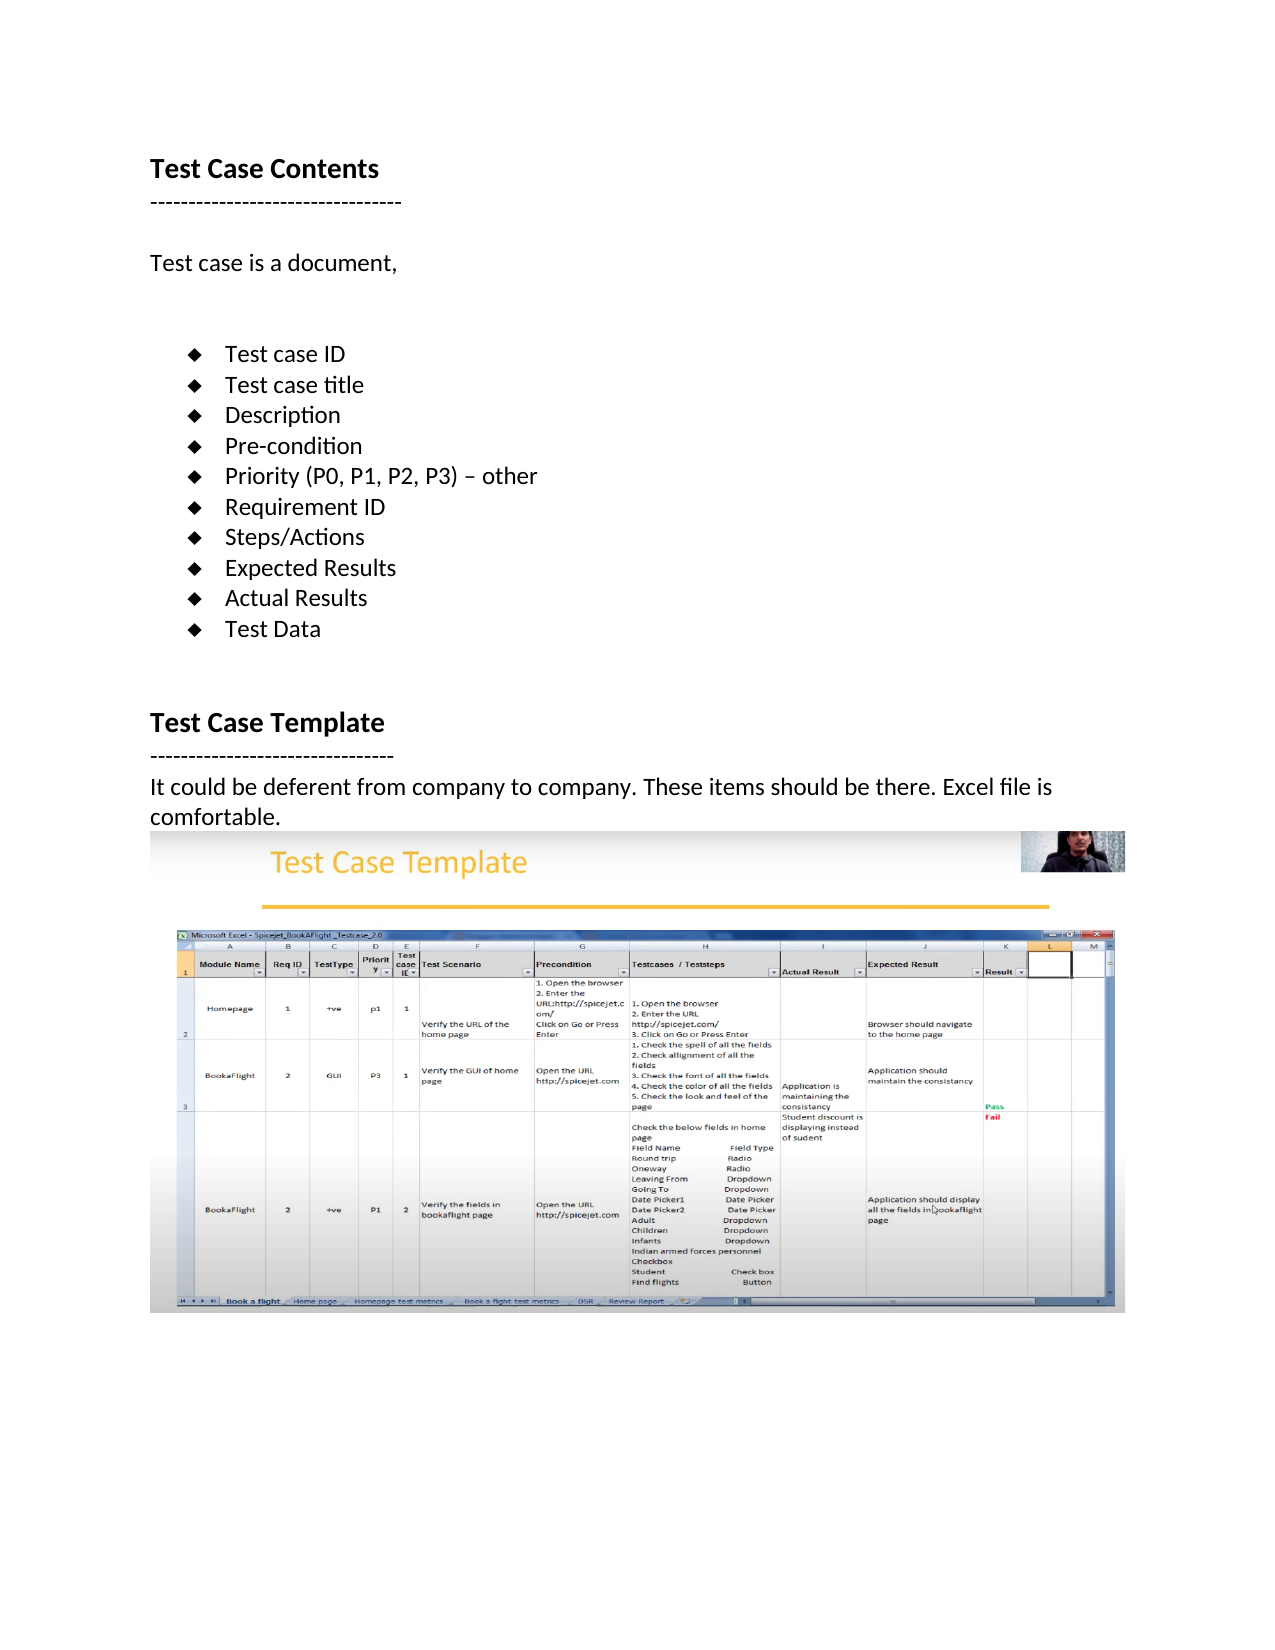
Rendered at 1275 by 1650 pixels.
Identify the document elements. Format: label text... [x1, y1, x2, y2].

text It could be deferent from company to company. These items should be there. Excel file is comfortable. [150, 771, 1125, 831]
list Test case ID [187, 338, 1125, 369]
list Actual Results [187, 582, 1125, 613]
text Test Case Contents [150, 150, 1125, 186]
list Priority (P0, P1, P2, P3) – other [187, 460, 1125, 491]
text Test case is a document, [150, 247, 1125, 277]
text --------------------------------- [150, 186, 1125, 216]
picture [150, 831, 1125, 1313]
list Pre-condition [187, 430, 1125, 460]
list Test Data [187, 613, 1125, 643]
list Description [187, 399, 1125, 430]
list Steps/Actions [187, 521, 1125, 552]
list Test case title [187, 369, 1125, 399]
text -------------------------------- [150, 740, 1125, 771]
list Requirement ID [187, 491, 1125, 521]
text Test Case Template [150, 704, 1125, 740]
list Expected Results [187, 552, 1125, 582]
